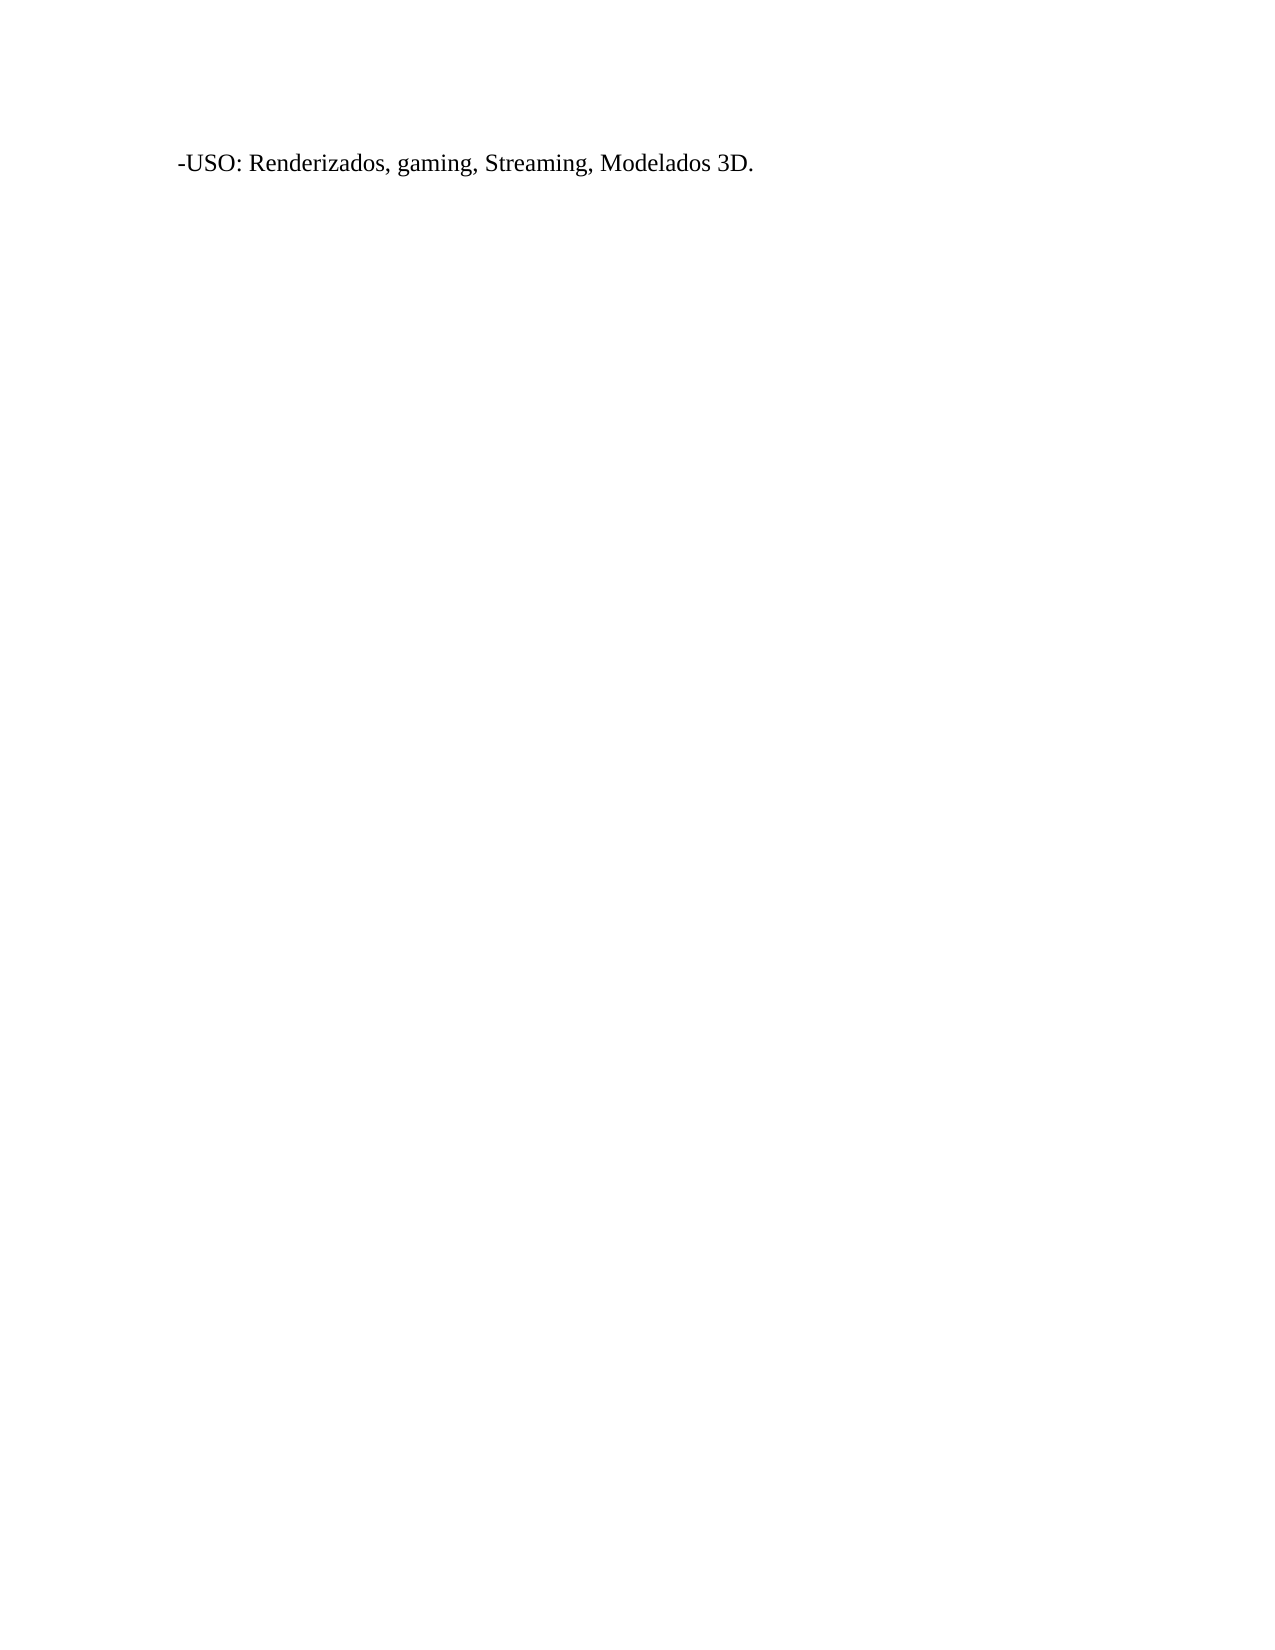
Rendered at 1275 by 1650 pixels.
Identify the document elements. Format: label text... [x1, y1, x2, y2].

text -USO: Renderizados, gaming, Streaming, Modelados 3D. [177, 148, 1098, 176]
